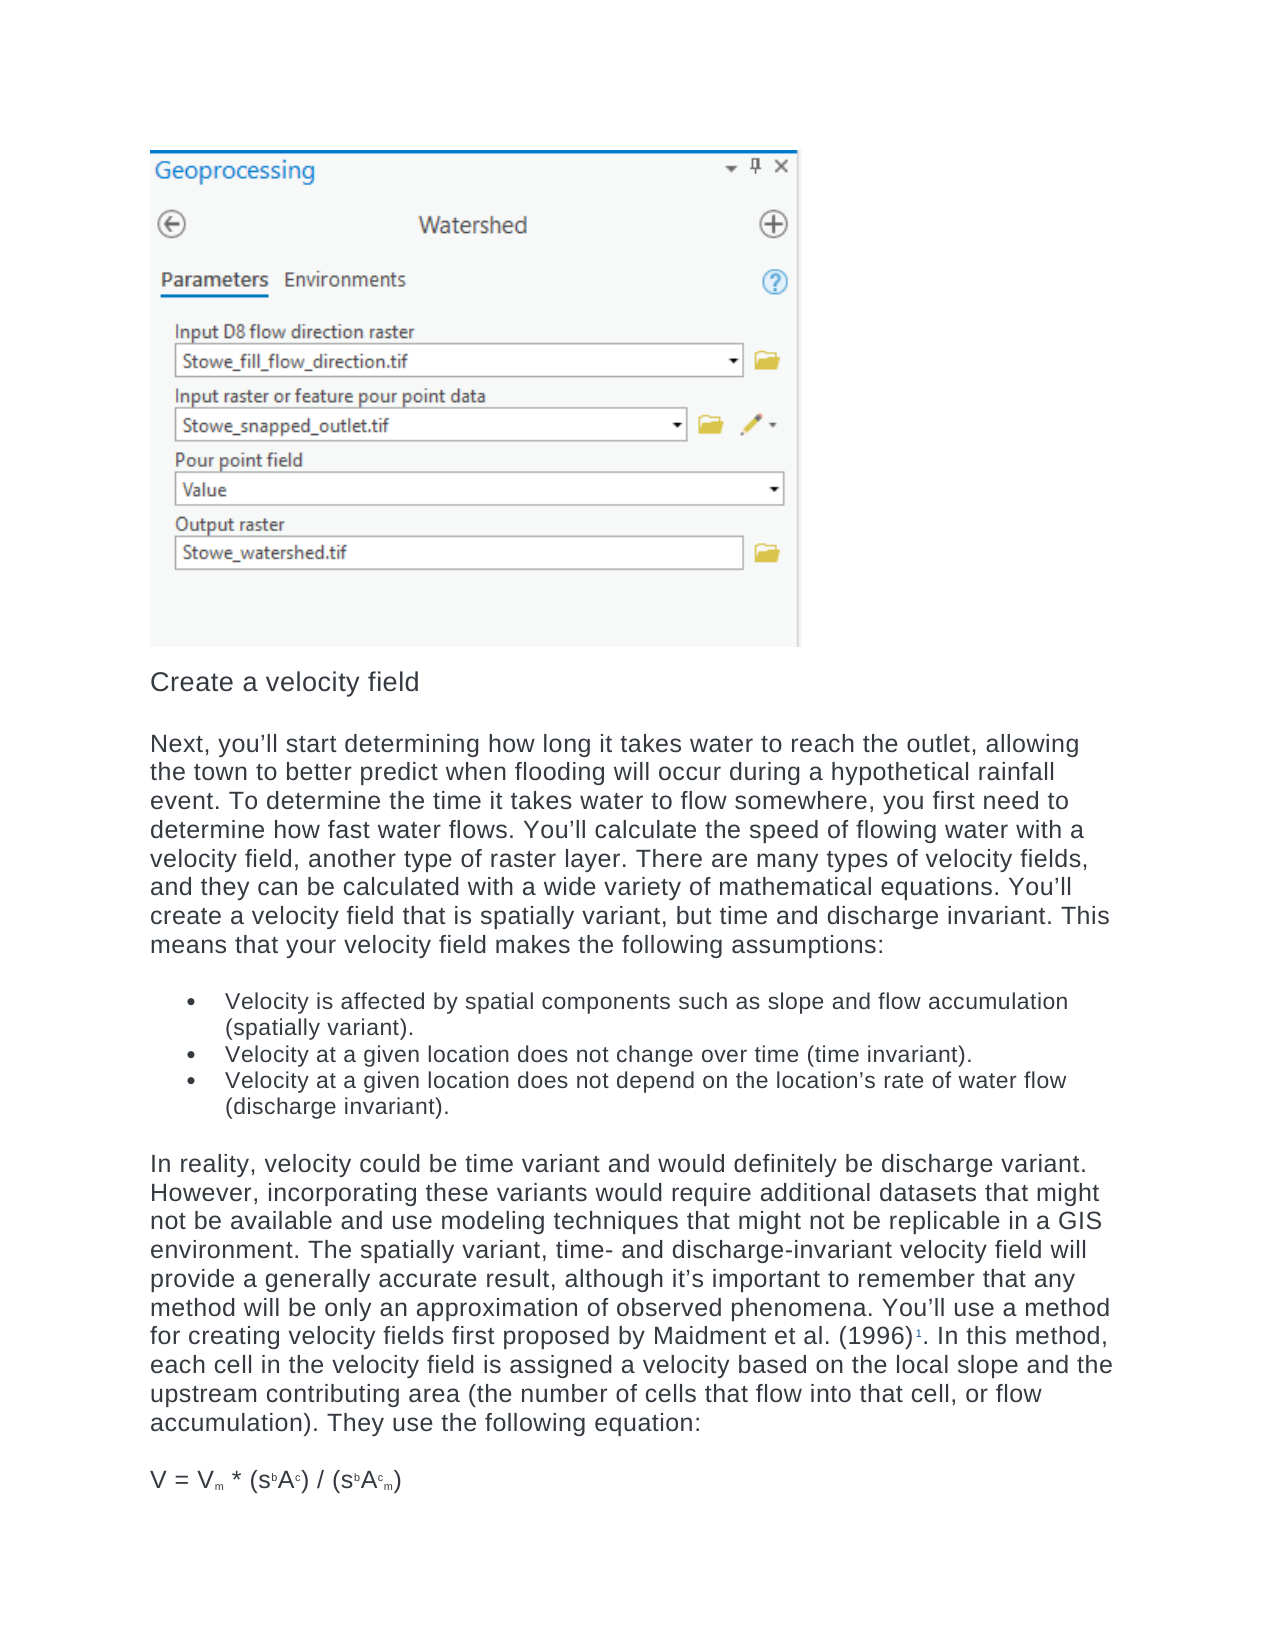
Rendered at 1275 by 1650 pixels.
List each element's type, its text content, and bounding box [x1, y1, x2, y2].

picture [150, 150, 802, 647]
list Velocity at a given location does not depend on the location’s rate of water flow (discharge invariant). [187, 1067, 1125, 1119]
list Velocity at a given location does not change over time (time invariant). [187, 1041, 1125, 1067]
text V = Vm * (sbAc) / (sbAcm) [150, 1465, 1125, 1494]
text Next, you’ll start determining how long it takes water to reach the outlet, allowing the town to better predict when flooding will occur during a hypothetical rainfall event. To determine the time it takes water to flow somewhere, you first need to determine how fast water flows. You’ll calculate the speed of flowing water with a velocity field, another type of raster layer. There are many types of velocity fields, and they can be calculated with a wide variety of mathematical equations. You’ll create a velocity field that is spatially variant, but time and discharge invariant. This means that your velocity field makes the following assumptions: [150, 729, 1125, 959]
text In reality, velocity could be time variant and would definitely be discharge variant. However, incorporating these variants would require additional datasets that might not be available and use modeling techniques that might not be replicable in a GIS environment. The spatially variant, time- and discharge-invariant velocity field will provide a generally accurate result, although it’s important to remember that any method will be only an approximation of observed phenomena. You’ll use a method for creating velocity fields first proposed by Maidment et al. (1996)1. In this method, each cell in the velocity field is assigned a velocity based on the local slope and the upstream contributing area (the number of cells that flow into that cell, or flow accumulation). They use the following equation: [150, 1149, 1125, 1436]
subtitle Create a velocity field [150, 666, 1125, 697]
list Velocity is affected by spatial components such as slope and flow accumulation (spatially variant). [187, 988, 1125, 1041]
